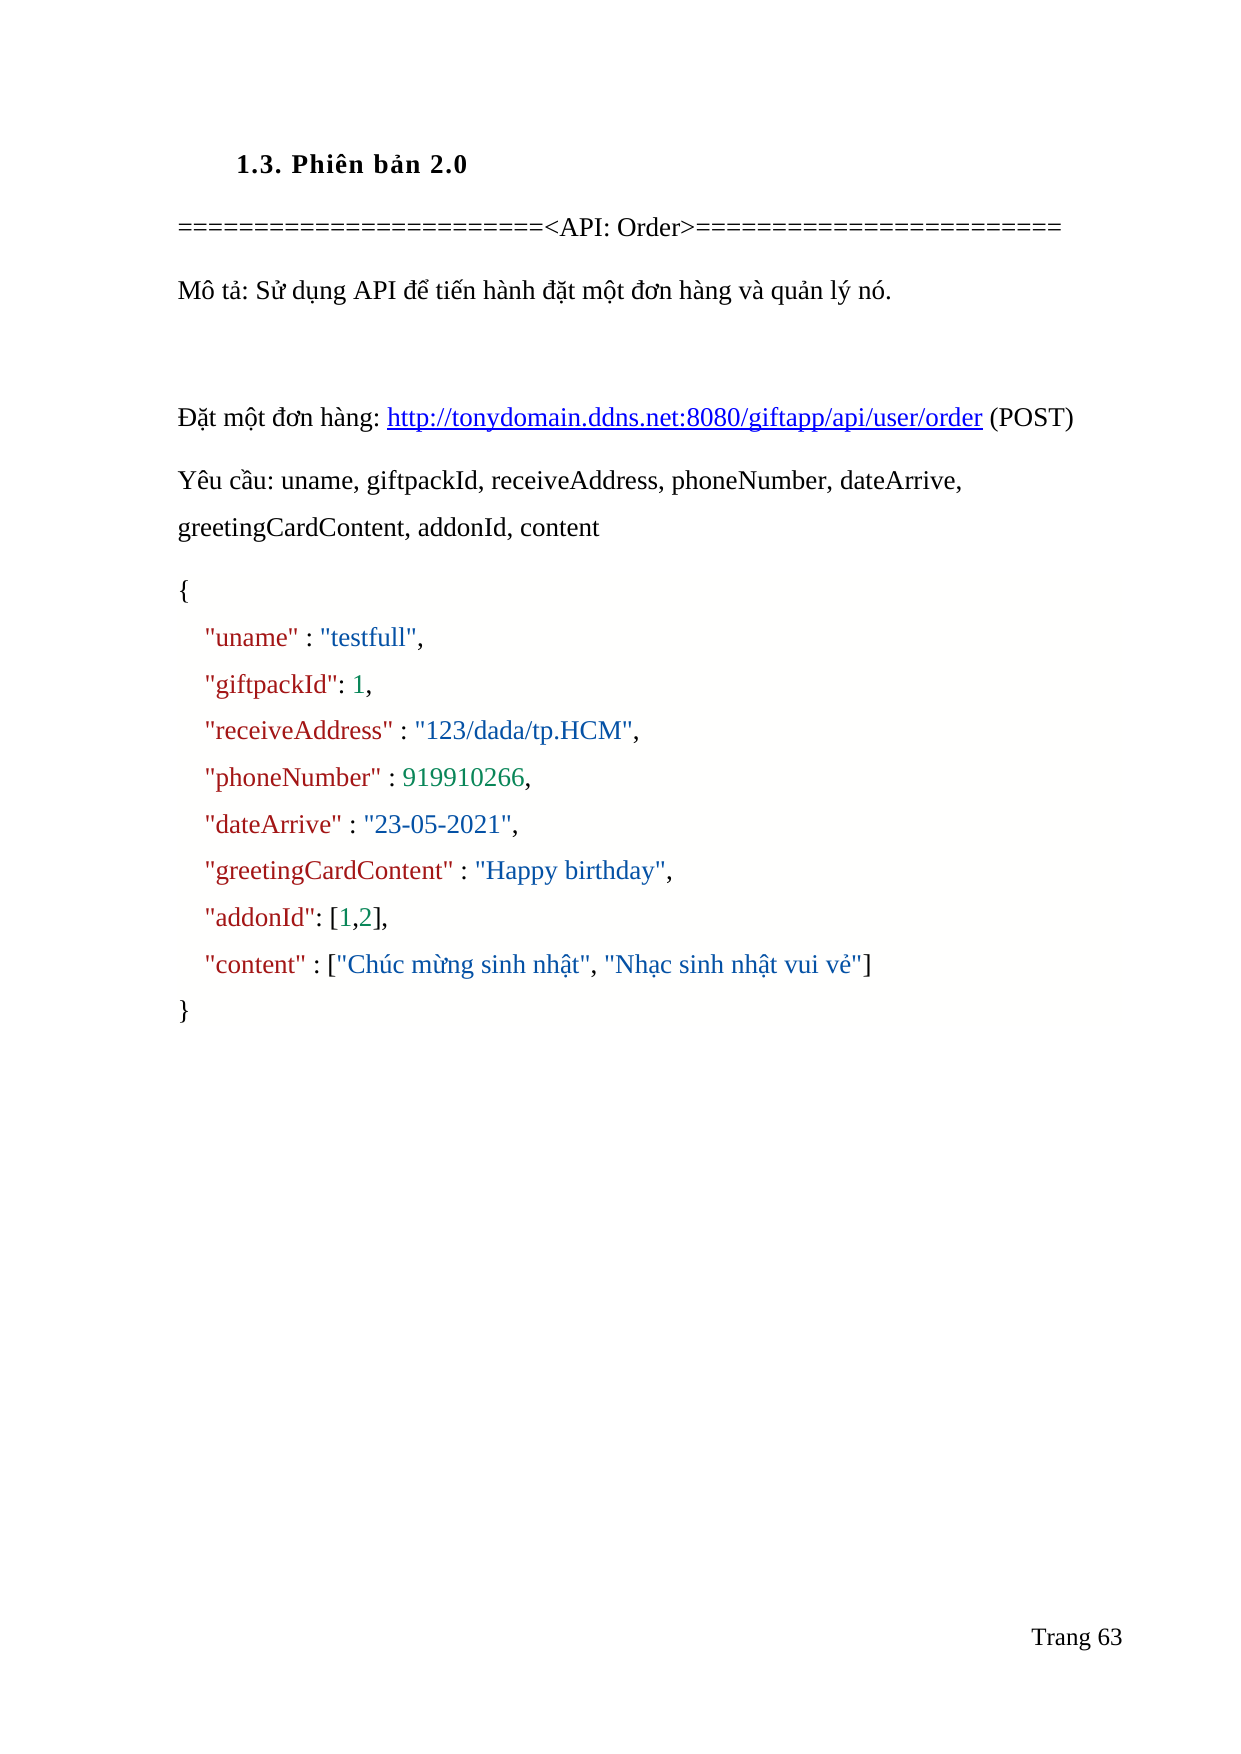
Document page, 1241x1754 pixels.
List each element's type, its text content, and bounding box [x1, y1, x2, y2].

text "content" : ["Chúc mừng sinh nhật", "Nhạc sinh nhật vui vẻ"] [177, 948, 1122, 979]
text Đặt một đơn hàng: http://tonydomain.ddns.net:8080/giftapp/api/user/order (POST) [177, 401, 1122, 432]
text ========================<API: Order>======================== [177, 211, 1122, 242]
text "uname" : "testfull", [177, 621, 1122, 652]
text "dateArrive" : "23-05-2021", [177, 808, 1122, 839]
text "phoneNumber" : 919910266, [177, 761, 1122, 792]
text Mô tả: Sử dụng API để tiến hành đặt một đơn hàng và quản lý nó. [177, 274, 1122, 306]
text "giftpackId": 1, [177, 668, 1122, 699]
text "greetingCardContent" : "Happy birthday", [177, 854, 1122, 886]
text Yêu cầu: uname, giftpackId, receiveAddress, phoneNumber, dateArrive, greetingCardContent, addonId, content [177, 464, 1122, 542]
subtitle 1.3. Phiên bản 2.0 [236, 148, 1122, 179]
text "addonId": [1,2], [177, 901, 1122, 932]
text "receiveAddress" : "123/dada/tp.HCM", [177, 714, 1122, 746]
text } [177, 994, 1122, 1026]
text { [177, 574, 1122, 606]
